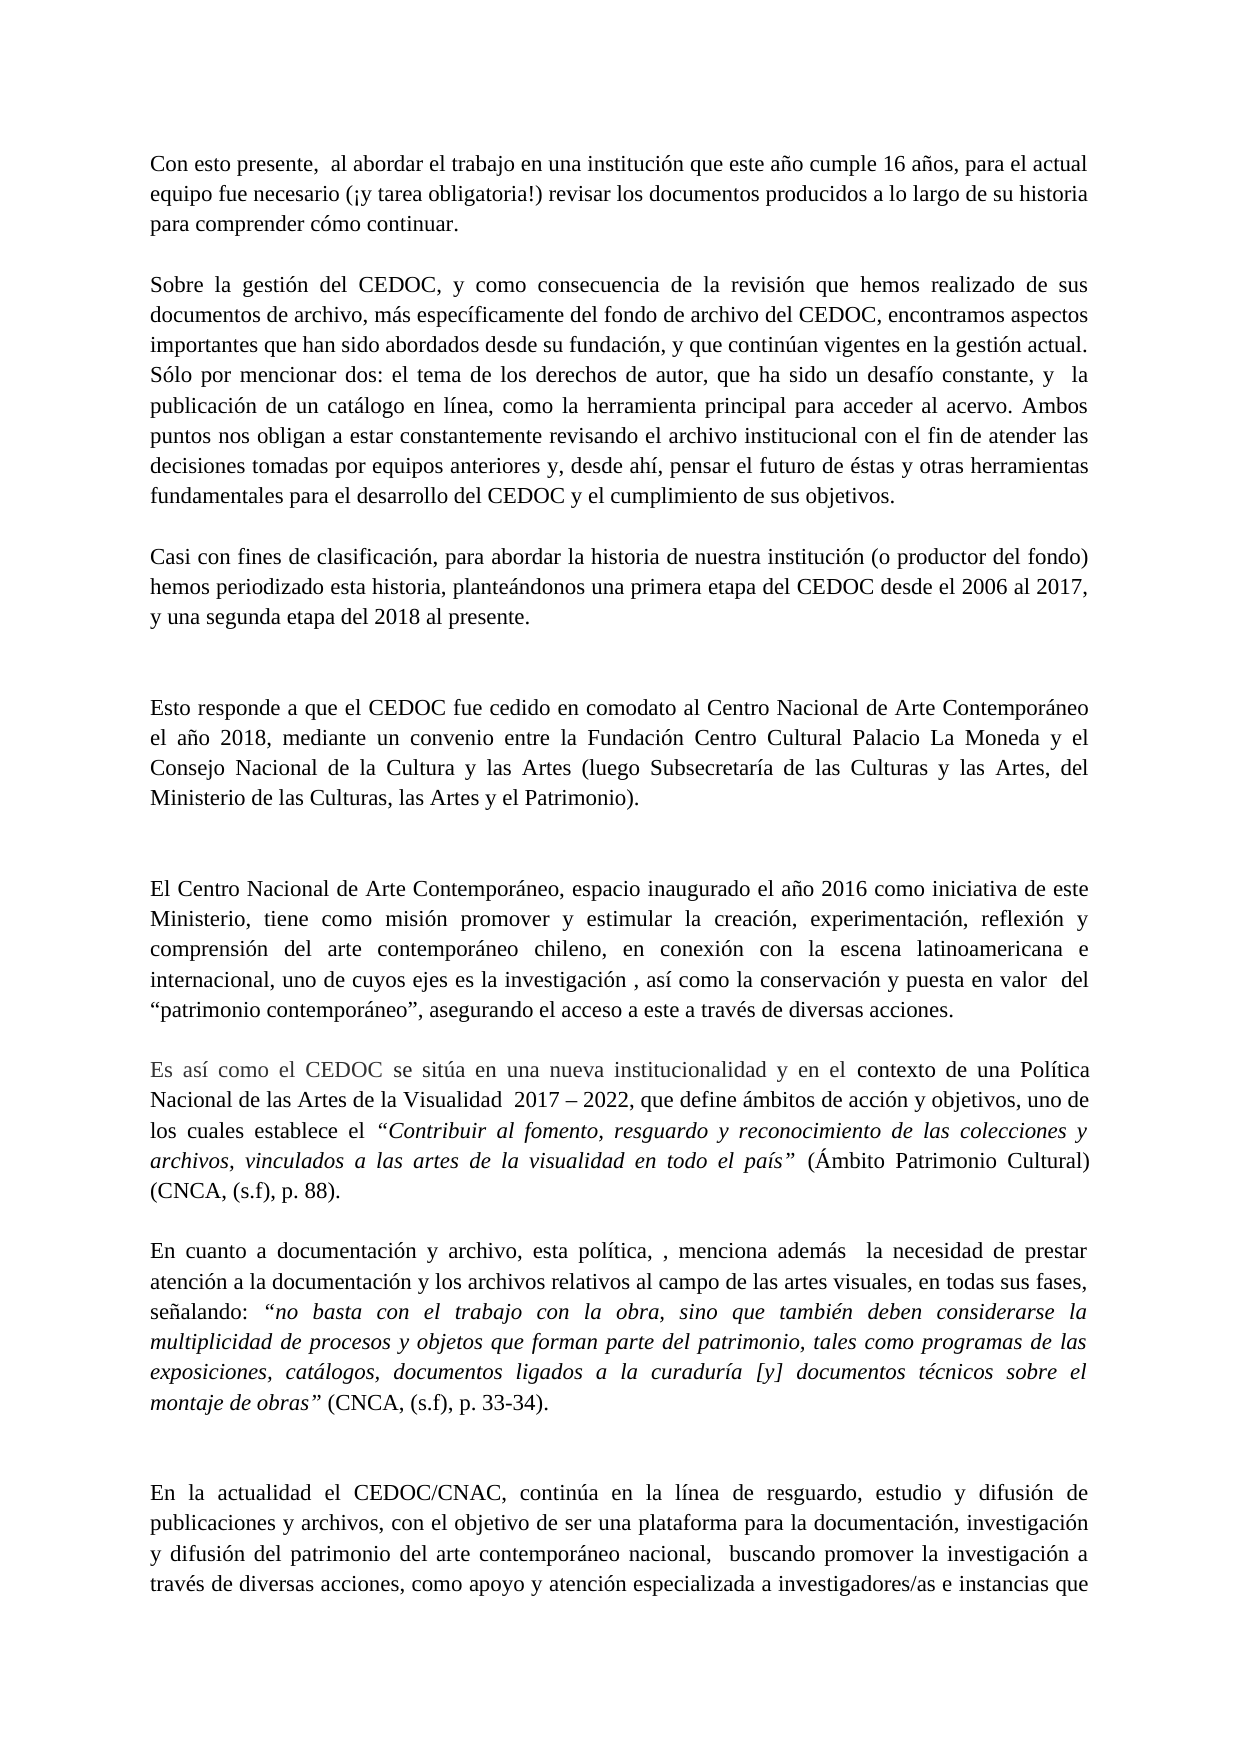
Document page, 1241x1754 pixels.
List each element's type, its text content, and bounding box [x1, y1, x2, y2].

text El Centro Nacional de Arte Contemporáneo, espacio inaugurado el año 2016 como iniciativa de este Ministerio, tiene como misión promover y estimular la creación, experimentación, reflexión y comprensión del arte contemporáneo chileno, en conexión con la escena latinoamericana e internacional, uno de cuyos ejes es la investigación , así como la conservación y puesta en valor del “patrimonio contemporáneo”, asegurando el acceso a este a través de diversas acciones. [150, 875, 1090, 1022]
text Con esto presente, al abordar el trabajo en una institución que este año cumple 16 años, para el actual equipo fue necesario (¡y tarea obligatoria!) revisar los documentos producidos a lo largo de su historia para comprender cómo continuar. [150, 150, 1090, 237]
text Casi con fines de clasificación, para abordar la historia de nuestra institución (o productor del fondo) hemos periodizado esta historia, planteándonos una primera etapa del CEDOC desde el 2006 al 2017, y una segunda etapa del 2018 al presente. [150, 543, 1090, 629]
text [150, 1479, 1090, 1596]
text Sobre la gestión del CEDOC, y como consecuencia de la revisión que hemos realizado de sus documentos de archivo, más específicamente del fondo de archivo del CEDOC, encontramos aspectos importantes que han sido abordados desde su fundación, y que continúan vigentes en la gestión actual. Sólo por mencionar dos: el tema de los derechos de autor, que ha sido un desafío constante, y la publicación de un catálogo en línea, como la herramienta principal para acceder al acervo. Ambos puntos nos obligan a estar constantemente revisando el archivo institucional con el fin de atender las decisiones tomadas por equipos anteriores y, desde ahí, pensar el futuro de éstas y otras herramientas fundamentales para el desarrollo del CEDOC y el cumplimiento de sus objetivos. [150, 271, 1090, 509]
text En cuanto a documentación y archivo, esta política, , menciona además la necesidad de prestar atención a la documentación y los archivos relativos al campo de las artes visuales, en todas sus fases, señalando: “no basta con el trabajo con la obra, sino que también deben considerarse la multiplicidad de procesos y objetos que forman parte del patrimonio, tales como programas de las exposiciones, catálogos, documentos ligados a la curaduría [y] documentos técnicos sobre el montaje de obras” (CNCA, (s.f), p. 33-34). [150, 1237, 1090, 1415]
text Es así como el CEDOC se sitúa en una nueva institucionalidad y en el contexto de una Política Nacional de las Artes de la Visualidad 2017 – 2022, que define ámbitos de acción y objetivos, uno de los cuales establece el “Contribuir al fomento, resguardo y reconocimiento de las colecciones y archivos, vinculados a las artes de la visualidad en todo el país” (Ámbito Patrimonio Cultural)(CNCA, (s.f), p. 88). [150, 1056, 1090, 1203]
text Esto responde a que el CEDOC fue cedido en comodato al Centro Nacional de Arte Contemporáneo el año 2018, mediante un convenio entre la Fundación Centro Cultural Palacio La Moneda y el Consejo Nacional de la Cultura y las Artes (luego Subsecretaría de las Culturas y las Artes, del Ministerio de las Culturas, las Artes y el Patrimonio). [150, 694, 1090, 811]
